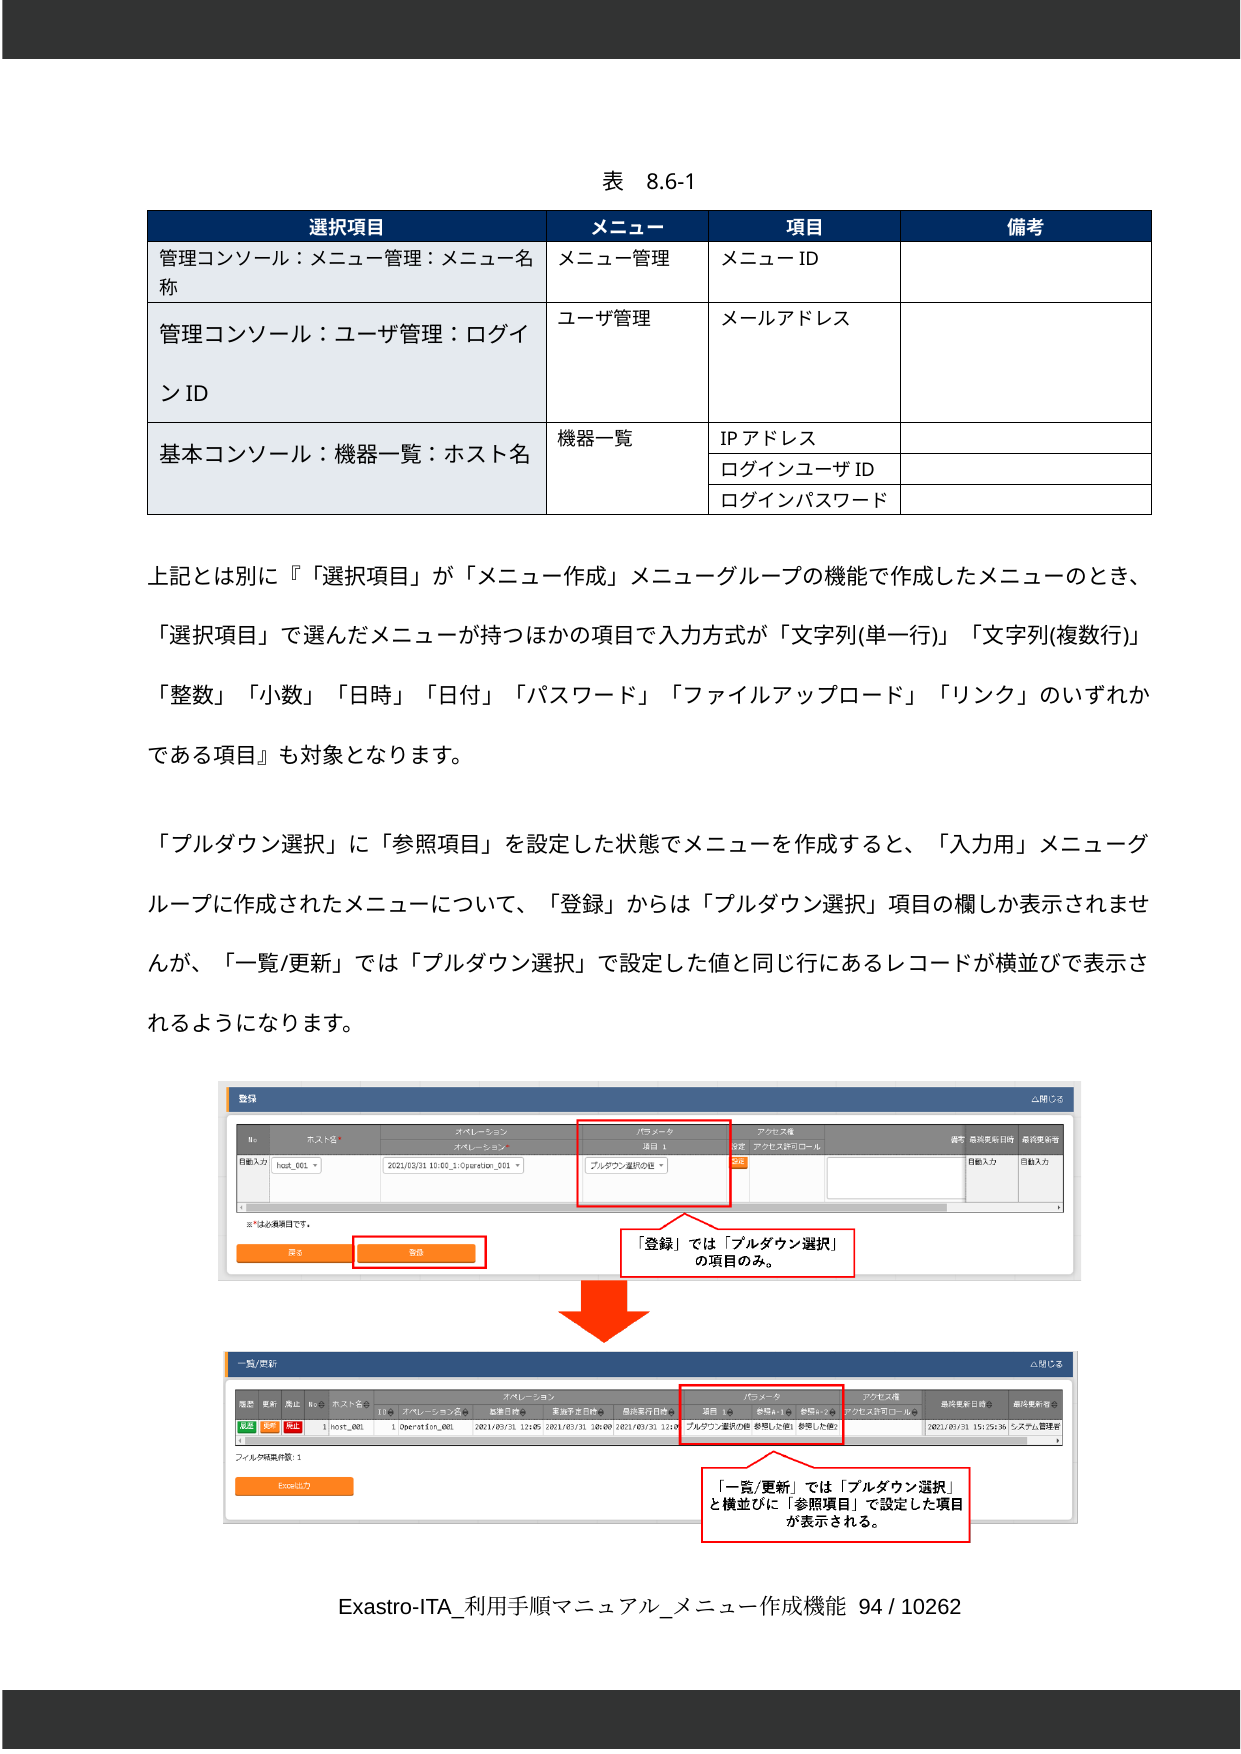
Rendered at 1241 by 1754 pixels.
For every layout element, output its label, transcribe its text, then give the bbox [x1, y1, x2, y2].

table_header 備考 [901, 211, 1151, 241]
table_cell 機器一覧 [547, 423, 708, 514]
table_header 項目 [709, 211, 900, 241]
table_cell 基本コンソール：機器一覧：ホスト名 [148, 423, 546, 514]
table_cell メールアドレス [709, 303, 900, 422]
table_cell [901, 485, 1151, 514]
table_cell IPアドレス [709, 423, 900, 453]
table_header 選択項目 [148, 211, 546, 241]
table_cell [901, 423, 1151, 453]
picture [218, 1081, 1082, 1543]
table_cell ユーザ管理 [547, 303, 708, 422]
text 「プルダウン選択」に「参照項目」を設定した状態でメニューを作成すると、「入力用」メニューグループに作成されたメニューについて、「登録」からは「プルダウン選択」項目の欄しか表示されませんが、「一覧/更新」では「プルダウン選択」で設定した値と同じ行にあるレコードが横並びで表示されるようになります。 [148, 813, 1152, 1052]
table_cell メニュー管理 [547, 242, 708, 302]
picture [2, 0, 1241, 59]
table_cell メニューID [709, 242, 900, 302]
text 表 8.6-1 [148, 151, 1152, 210]
table_cell ログインユーザID [709, 454, 900, 483]
table_header メニュー [547, 211, 708, 241]
table_cell [901, 242, 1151, 302]
table_cell 管理コンソール：メニュー管理：メニュー名称 [148, 242, 546, 302]
table_cell [901, 303, 1151, 422]
text 上記とは別に『「選択項目」が「メニュー作成」メニューグループの機能で作成したメニューのとき、「選択項目」で選んだメニューが持つほかの項目で入力方式が「文字列(単一行)」「文字列(複数行)」「整数」「小数」「日時」「日付」「パスワード」「ファイルアップロード」「リンク」のいずれかである項目』も対象となります。 [148, 545, 1152, 783]
picture [2, 1690, 1241, 1749]
table_cell [901, 454, 1151, 483]
table_cell 管理コンソール：ユーザ管理：ログインID [148, 303, 546, 422]
table_cell ログインパスワード [709, 485, 900, 514]
